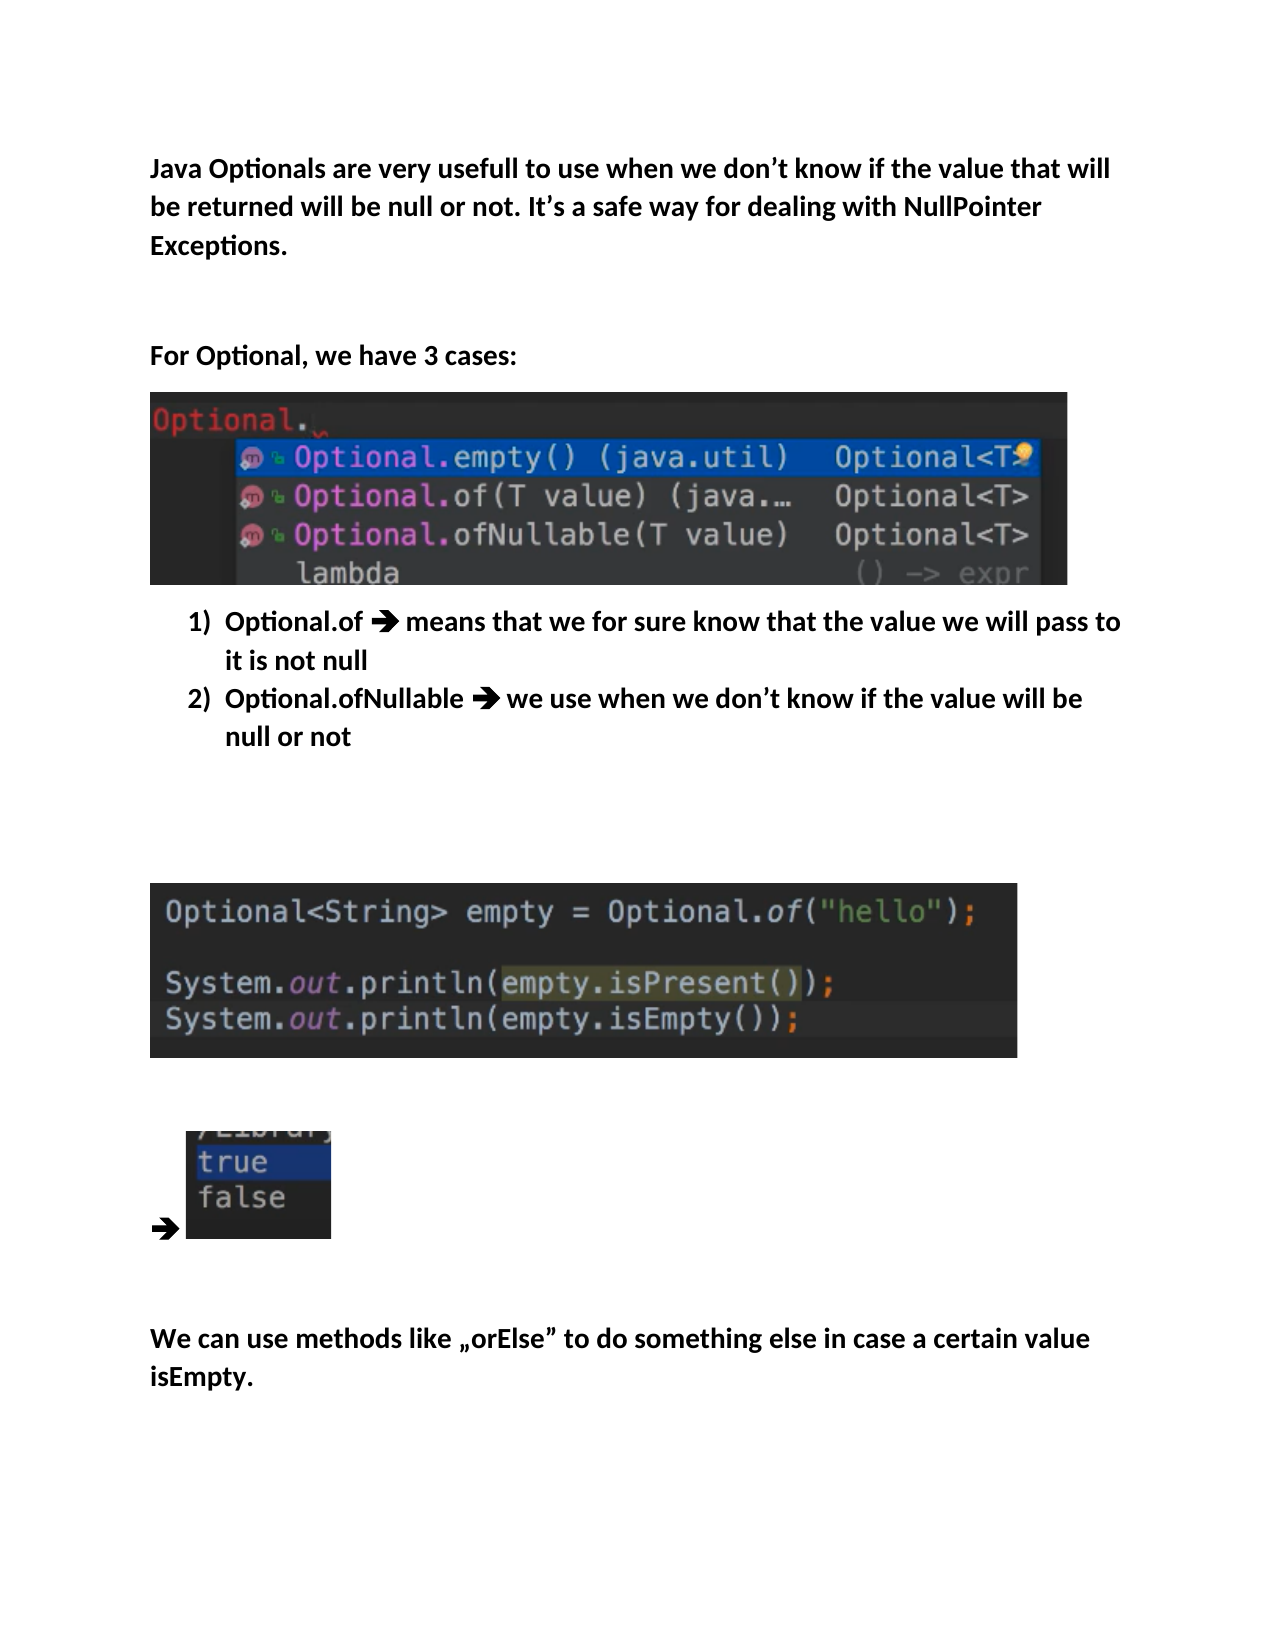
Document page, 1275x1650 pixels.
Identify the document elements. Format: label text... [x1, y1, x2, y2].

text Java Optionals are very usefull to use when we don’t know if the value that will be returned will be null or not. It’s a safe way for dealing with NullPointer Exceptions. [150, 150, 1125, 262]
list Optional.of means that we for sure know that the value we will pass to it is not null [187, 603, 1125, 677]
picture [150, 883, 1018, 1058]
picture [185, 1131, 332, 1239]
list Optional.ofNullable we use when we don’t know if the value will be null or not [187, 680, 1125, 754]
text For Optional, we have 3 cases: [150, 337, 1125, 373]
text We can use methods like „orElse” to do something else in case a certain value isEmpty. [150, 1320, 1125, 1394]
picture [150, 392, 1068, 585]
